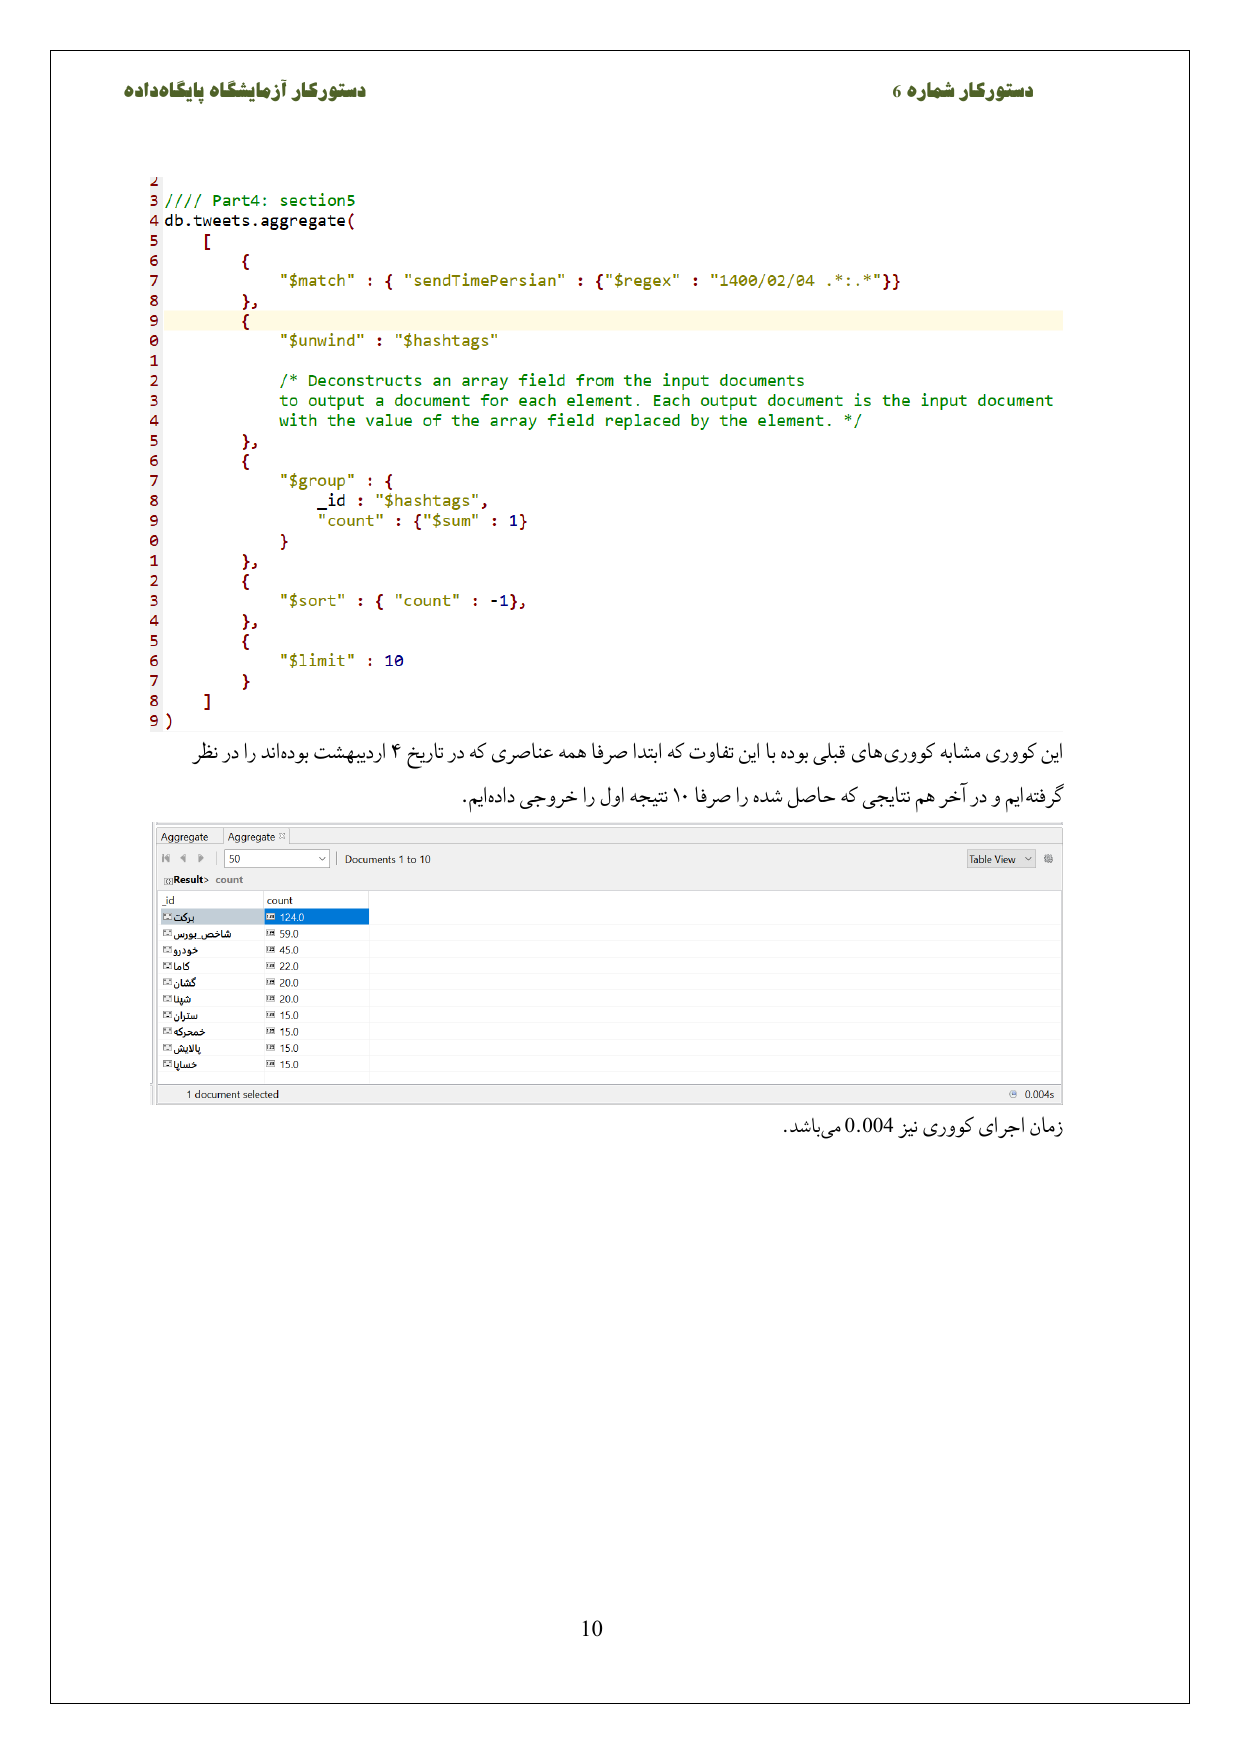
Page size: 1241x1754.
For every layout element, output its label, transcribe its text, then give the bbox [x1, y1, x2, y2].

picture [150, 822, 1063, 1105]
list زمان اجرای کووری نیز 0.004 می‌باشد. [150, 1109, 1063, 1147]
picture [150, 177, 1063, 732]
list این کووری مشابه کووری‌های قبلی بوده با این تفاوت که ابتدا صرفا همه عناصری که در تاریخ ۴ اردیبهشت بوده‌اند را در نظر گرفته‌ایم و در آخر هم نتایجی که حاصل شده را صرفا ۱۰ نتیجه اول را خروجی داده‌ایم. [150, 736, 1063, 817]
